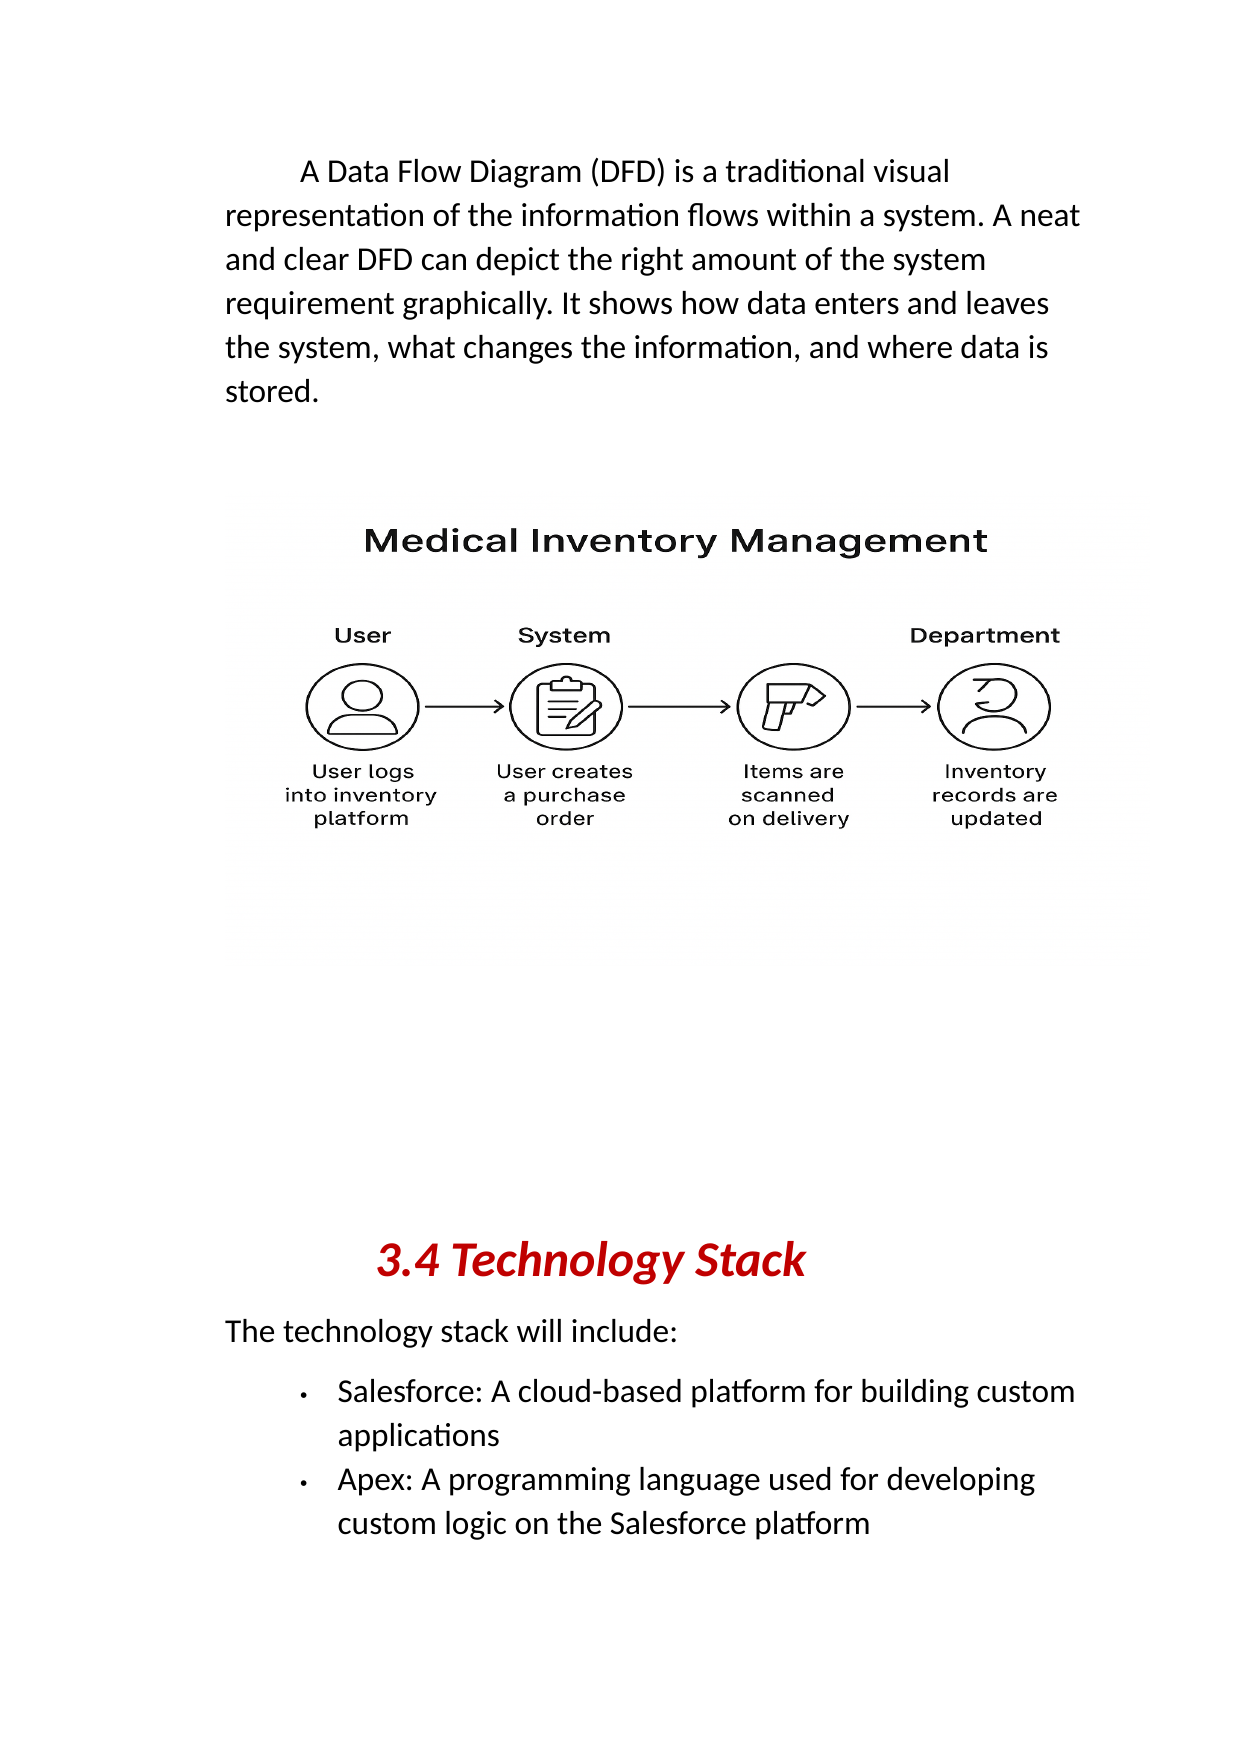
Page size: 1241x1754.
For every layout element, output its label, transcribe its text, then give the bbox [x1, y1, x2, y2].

text 3.4 Technology Stack [300, 1227, 1090, 1288]
text A Data Flow Diagram (DFD) is a traditional visual representation of the information flows within a system. A neat and clear DFD can depict the right amount of the system requirement graphically. It shows how data enters and leaves the system, what changes the information, and where data is stored. [225, 150, 1090, 411]
text The technology stack will include: [225, 1310, 1090, 1351]
picture [225, 491, 1150, 966]
list Salesforce: A cloud-based platform for building custom applications [300, 1371, 1090, 1455]
list Apex: A programming language used for developing custom logic on the Salesforce platform [300, 1458, 1090, 1543]
